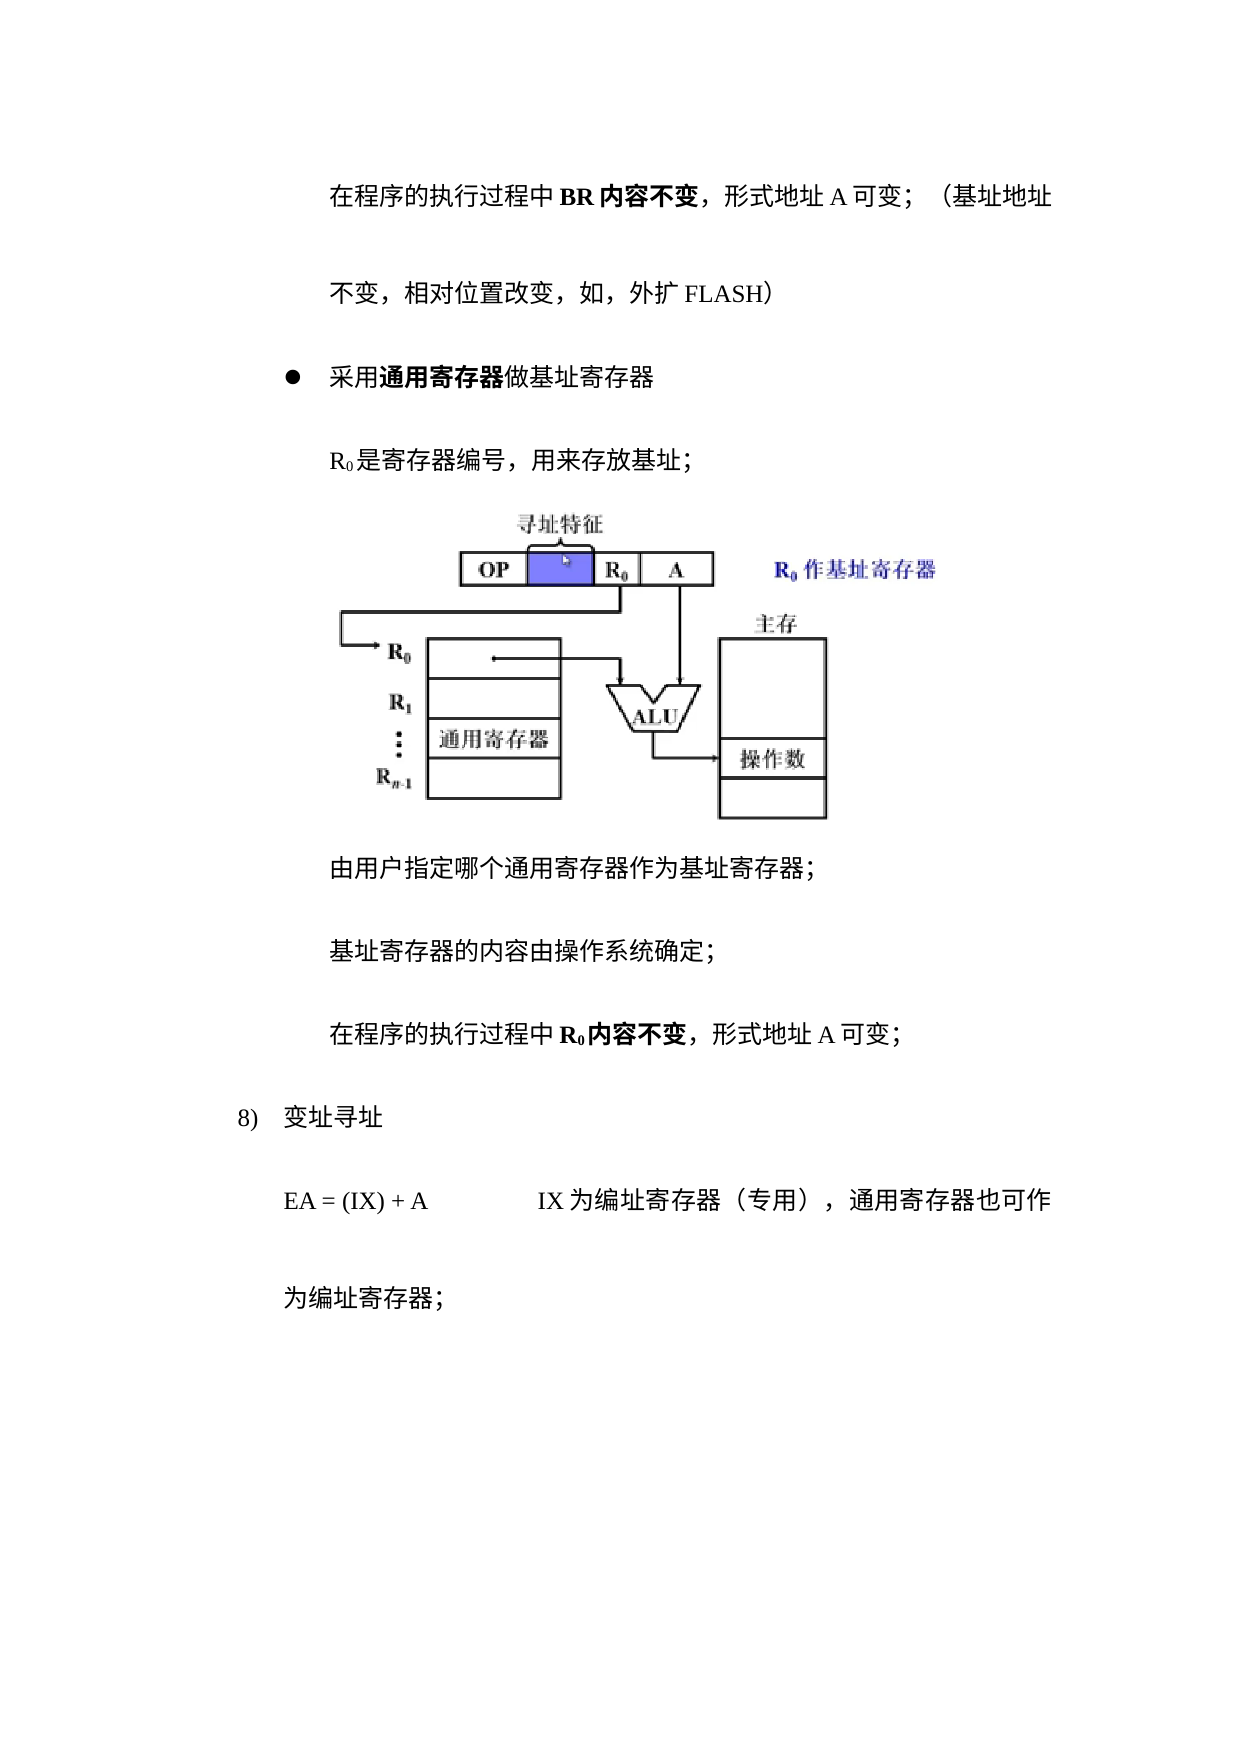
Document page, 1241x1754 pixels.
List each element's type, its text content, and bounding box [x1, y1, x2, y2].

list 由用户指定哪个通用寄存器作为基址寄存器； [329, 834, 1053, 899]
list R0是寄存器编号，用来存放基址； [329, 426, 1053, 491]
list EA = (IX) + A IX为编址寄存器（专用），通用寄存器也可作为编址寄存器； [283, 1166, 1053, 1329]
list 在程序的执行过程中BR内容不变，形式地址A可变；（基址地址不变，相对位置改变，如，外扩FLASH） [329, 162, 1053, 324]
list 采用通用寄存器做基址寄存器 [283, 343, 1053, 408]
list 变址寻址 [237, 1083, 1053, 1148]
list 在程序的执行过程中R0内容不变，形式地址A可变； [329, 1000, 1053, 1065]
list 基址寄存器的内容由操作系统确定； [329, 917, 1053, 982]
picture [302, 508, 939, 826]
